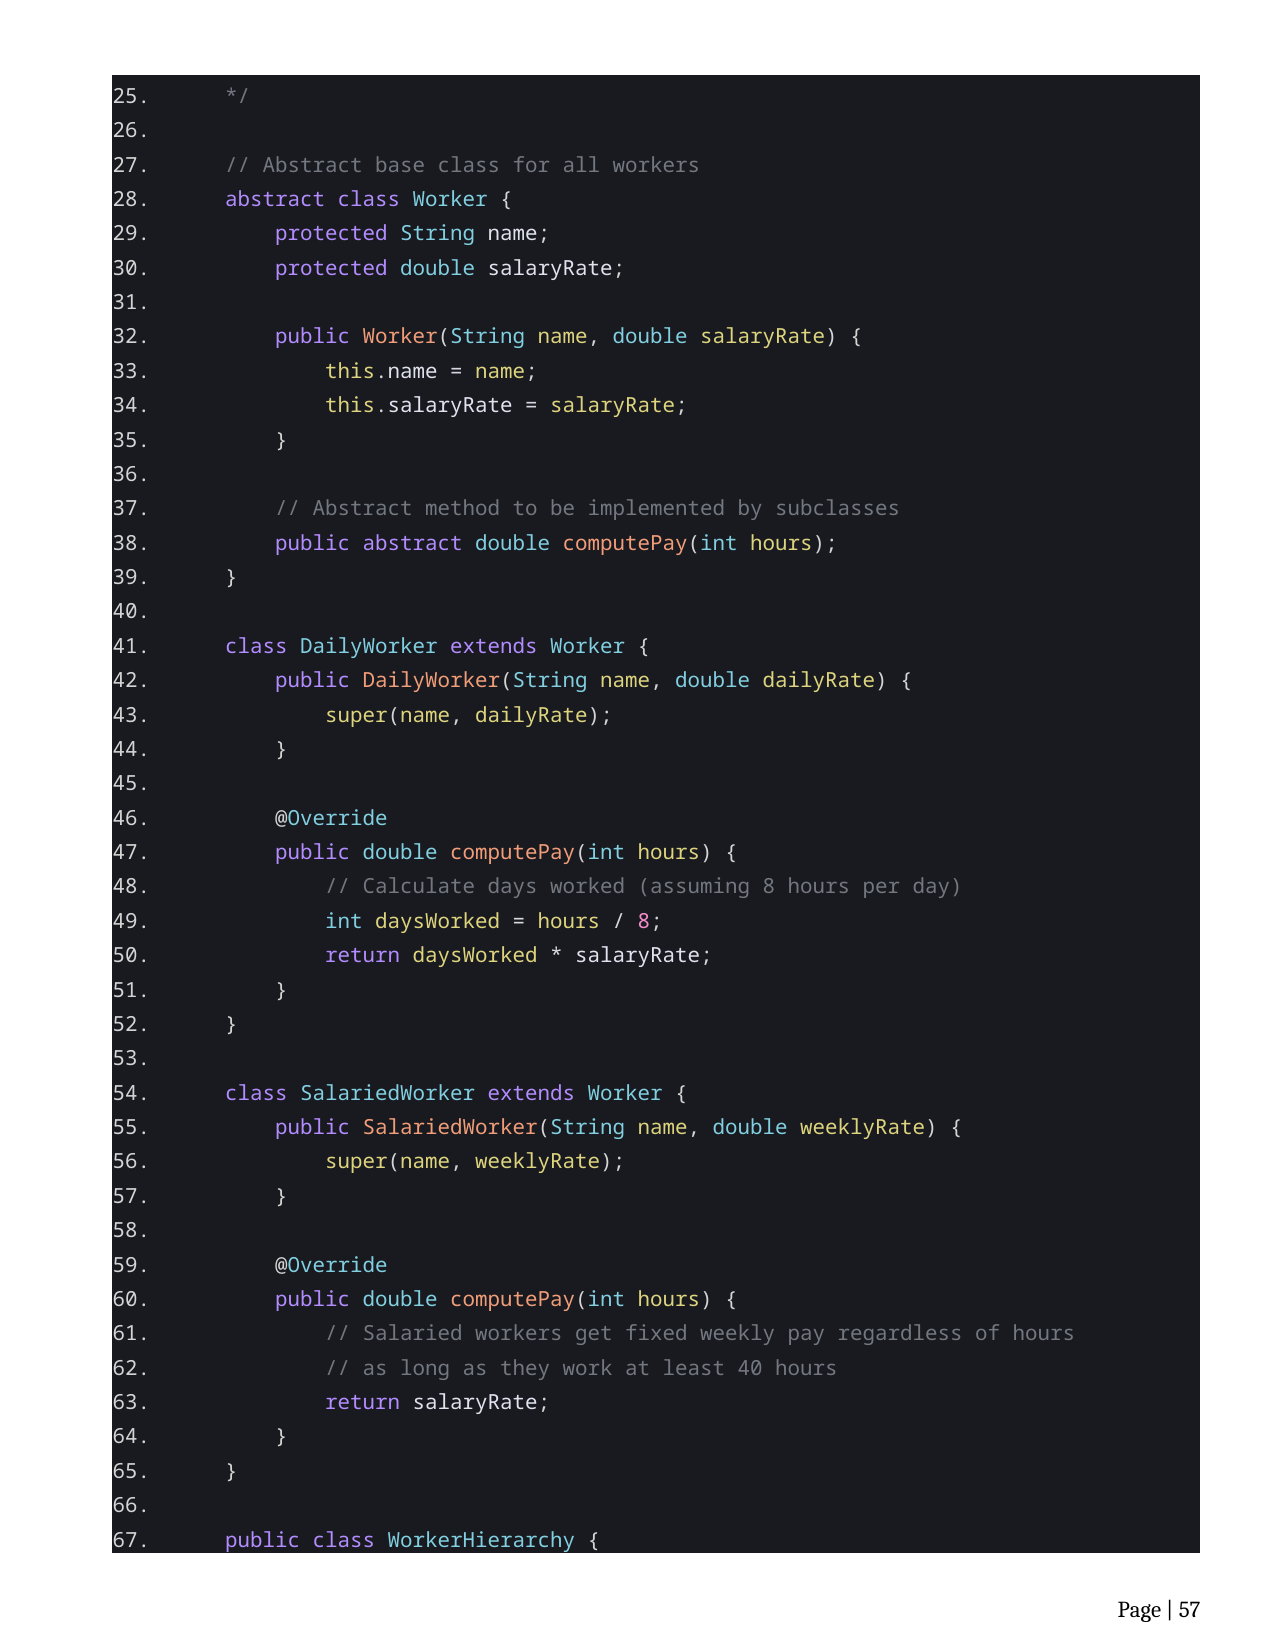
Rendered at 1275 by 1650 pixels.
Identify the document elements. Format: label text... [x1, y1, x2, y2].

list // Abstract method to be implemented by subclasses [112, 487, 1200, 522]
list } [112, 1175, 1200, 1209]
list public class WorkerHierarchy { [112, 1519, 1200, 1553]
list public double computePay(int hours) { [112, 831, 1200, 866]
list abstract class Worker { [112, 178, 1200, 212]
list super(name, dailyRate); [112, 694, 1200, 728]
list class DailyWorker extends Worker { [112, 625, 1200, 659]
list public abstract double computePay(int hours); [112, 522, 1200, 556]
list } [112, 1416, 1200, 1450]
list int daysWorked = hours / 8; [112, 900, 1200, 934]
list } [112, 1450, 1200, 1484]
list public double computePay(int hours) { [112, 1278, 1200, 1312]
list // Salaried workers get fixed weekly pay regardless of hours [112, 1312, 1200, 1347]
list return daysWorked * salaryRate; [112, 934, 1200, 969]
list } [112, 419, 1200, 453]
list protected double salaryRate; [112, 247, 1200, 281]
list protected String name; [112, 212, 1200, 247]
list public DailyWorker(String name, double dailyRate) { [112, 659, 1200, 694]
list } [112, 969, 1200, 1003]
list // Abstract base class for all workers [112, 144, 1200, 178]
list } [112, 728, 1200, 762]
list // as long as they work at least 40 hours [112, 1347, 1200, 1381]
list @Override [112, 1244, 1200, 1278]
list public Worker(String name, double salaryRate) { [112, 316, 1200, 350]
list } [112, 1003, 1200, 1037]
list class SalariedWorker extends Worker { [112, 1072, 1200, 1106]
list super(name, weeklyRate); [112, 1141, 1200, 1175]
list this.name = name; [112, 350, 1200, 384]
list public SalariedWorker(String name, double weeklyRate) { [112, 1106, 1200, 1141]
list this.salaryRate = salaryRate; [112, 384, 1200, 419]
list */ [112, 75, 1200, 109]
list return salaryRate; [112, 1381, 1200, 1416]
list } [112, 556, 1200, 591]
list // Calculate days worked (assuming 8 hours per day) [112, 866, 1200, 900]
list @Override [112, 797, 1200, 831]
